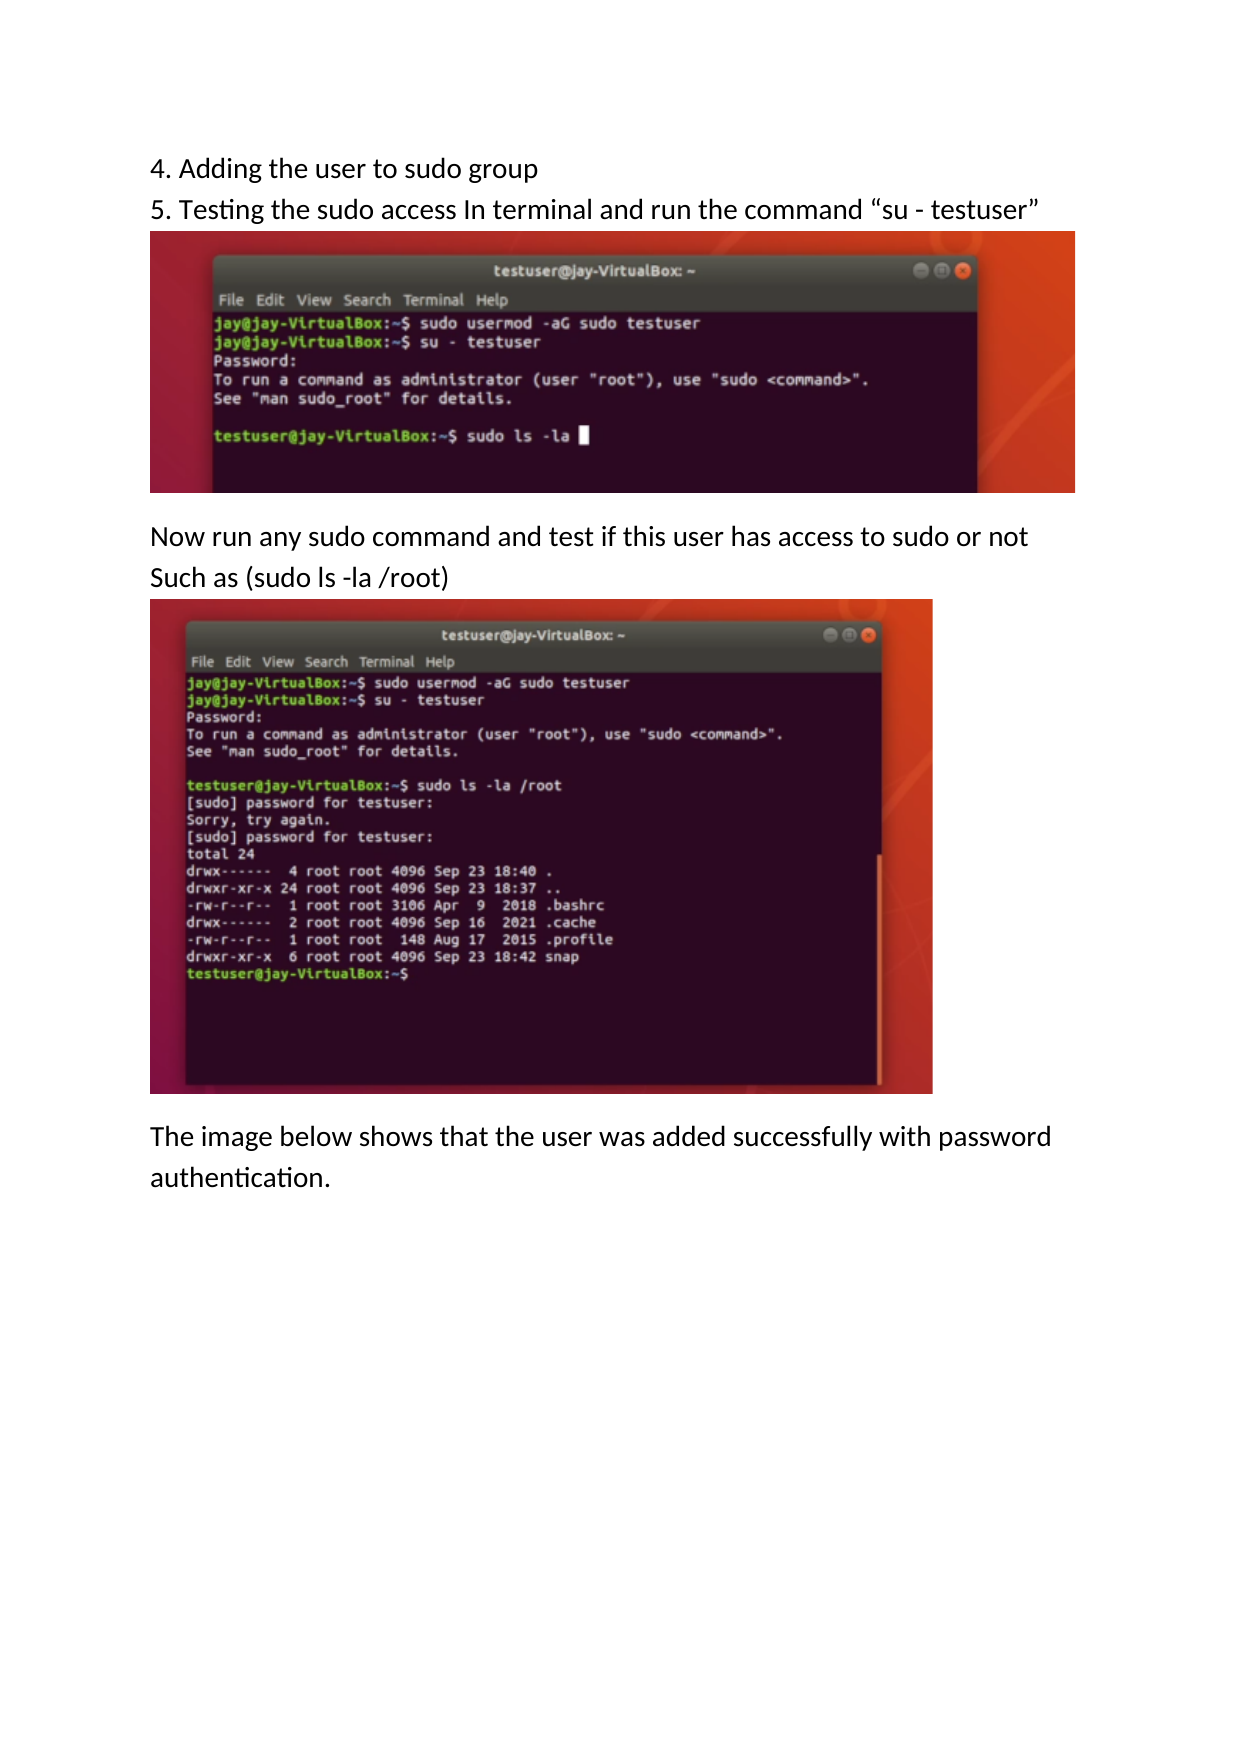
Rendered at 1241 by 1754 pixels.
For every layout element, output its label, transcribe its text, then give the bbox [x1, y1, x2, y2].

text Now run any sudo command and test if this user has access to sudo or not [150, 518, 1090, 553]
text Such as (sudo ls -la /root) [150, 559, 1090, 594]
text The image below shows that the user was added successfully with password authentication. [150, 1118, 1090, 1195]
picture [150, 231, 1076, 493]
picture [150, 599, 933, 1094]
text 5. Testing the sudo access In terminal and run the command “su - testuser” [150, 191, 1090, 227]
text 4. Adding the user to sudo group [150, 150, 1090, 186]
